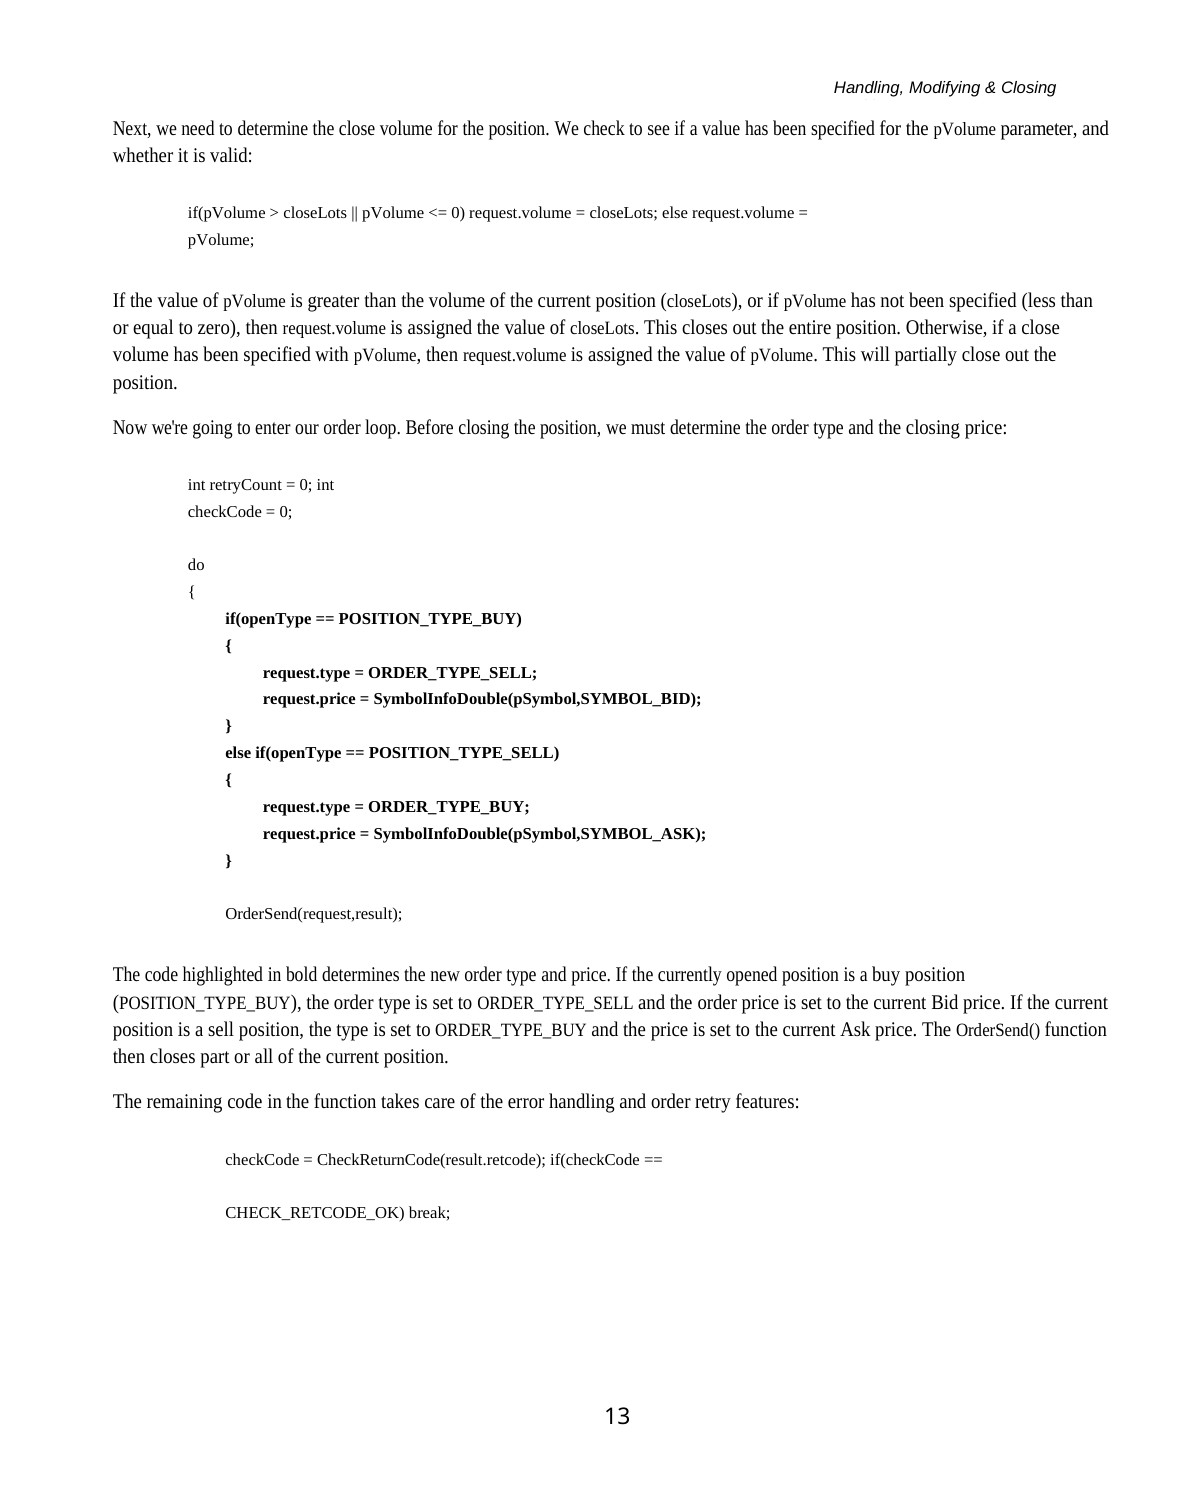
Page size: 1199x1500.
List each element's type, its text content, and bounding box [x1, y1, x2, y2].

text The code highlighted in bold determines the new order type and price. If the currently opened position is a buy position (POSITION_TYPE_BUY), the order type is set to ORDER_TYPE_SELL and the order price is set to the current Bid price. If the current position is a sell position, the type is set to ORDER_TYPE_BUY and the price is set to the current Ask price. The OrderSend() function then closes part or all of the current position. [113, 962, 1122, 1068]
text request.price = SymbolInfoDouble(pSymbol,SYMBOL_BID); [263, 689, 1199, 708]
text Now we're going to enter our order loop. Before closing the position, we must determine the order type and the closing price: [113, 415, 1122, 439]
text If the value of pVolume is greater than the volume of the current position (closeLots), or if pVolume has not been specified (less than or equal to zero), then request.volume is assigned the value of closeLots. This closes out the entire position. Otherwise, if a close volume has been specified with pVolume, then request.volume is assigned the value of pVolume. This will partially close out the position. [113, 288, 1104, 394]
text int retryCount = 0; int checkCode = 0; [188, 475, 379, 521]
text do [188, 555, 1199, 574]
text { [188, 582, 1199, 601]
text OrderSend(request,result); [225, 904, 1199, 923]
text { [225, 636, 1199, 655]
text if(openType == POSITION_TYPE_BUY) [225, 609, 1199, 628]
text checkCode = CheckReturnCode(result.retcode); if(checkCode == CHECK_RETCODE_OK) break; [225, 1149, 666, 1222]
text { [225, 770, 1199, 789]
text } [225, 850, 1199, 869]
text else if(openType == POSITION_TYPE_SELL) [225, 743, 1199, 762]
text } [225, 716, 1199, 735]
text if(pVolume > closeLots || pVolume <= 0) request.volume = closeLots; else request.volume = pVolume; [188, 203, 860, 249]
text request.price = SymbolInfoDouble(pSymbol,SYMBOL_ASK); [263, 824, 1199, 843]
text Next, we need to determine the close volume for the position. We check to see if a value has been specified for the pVolume parameter, and whether it is valid: [113, 116, 1112, 167]
text request.type = ORDER_TYPE_BUY; [263, 797, 1199, 816]
text request.type = ORDER_TYPE_SELL; [263, 662, 1199, 682]
text The remaining code in the function takes care of the error handling and order retry features: [113, 1089, 1199, 1113]
